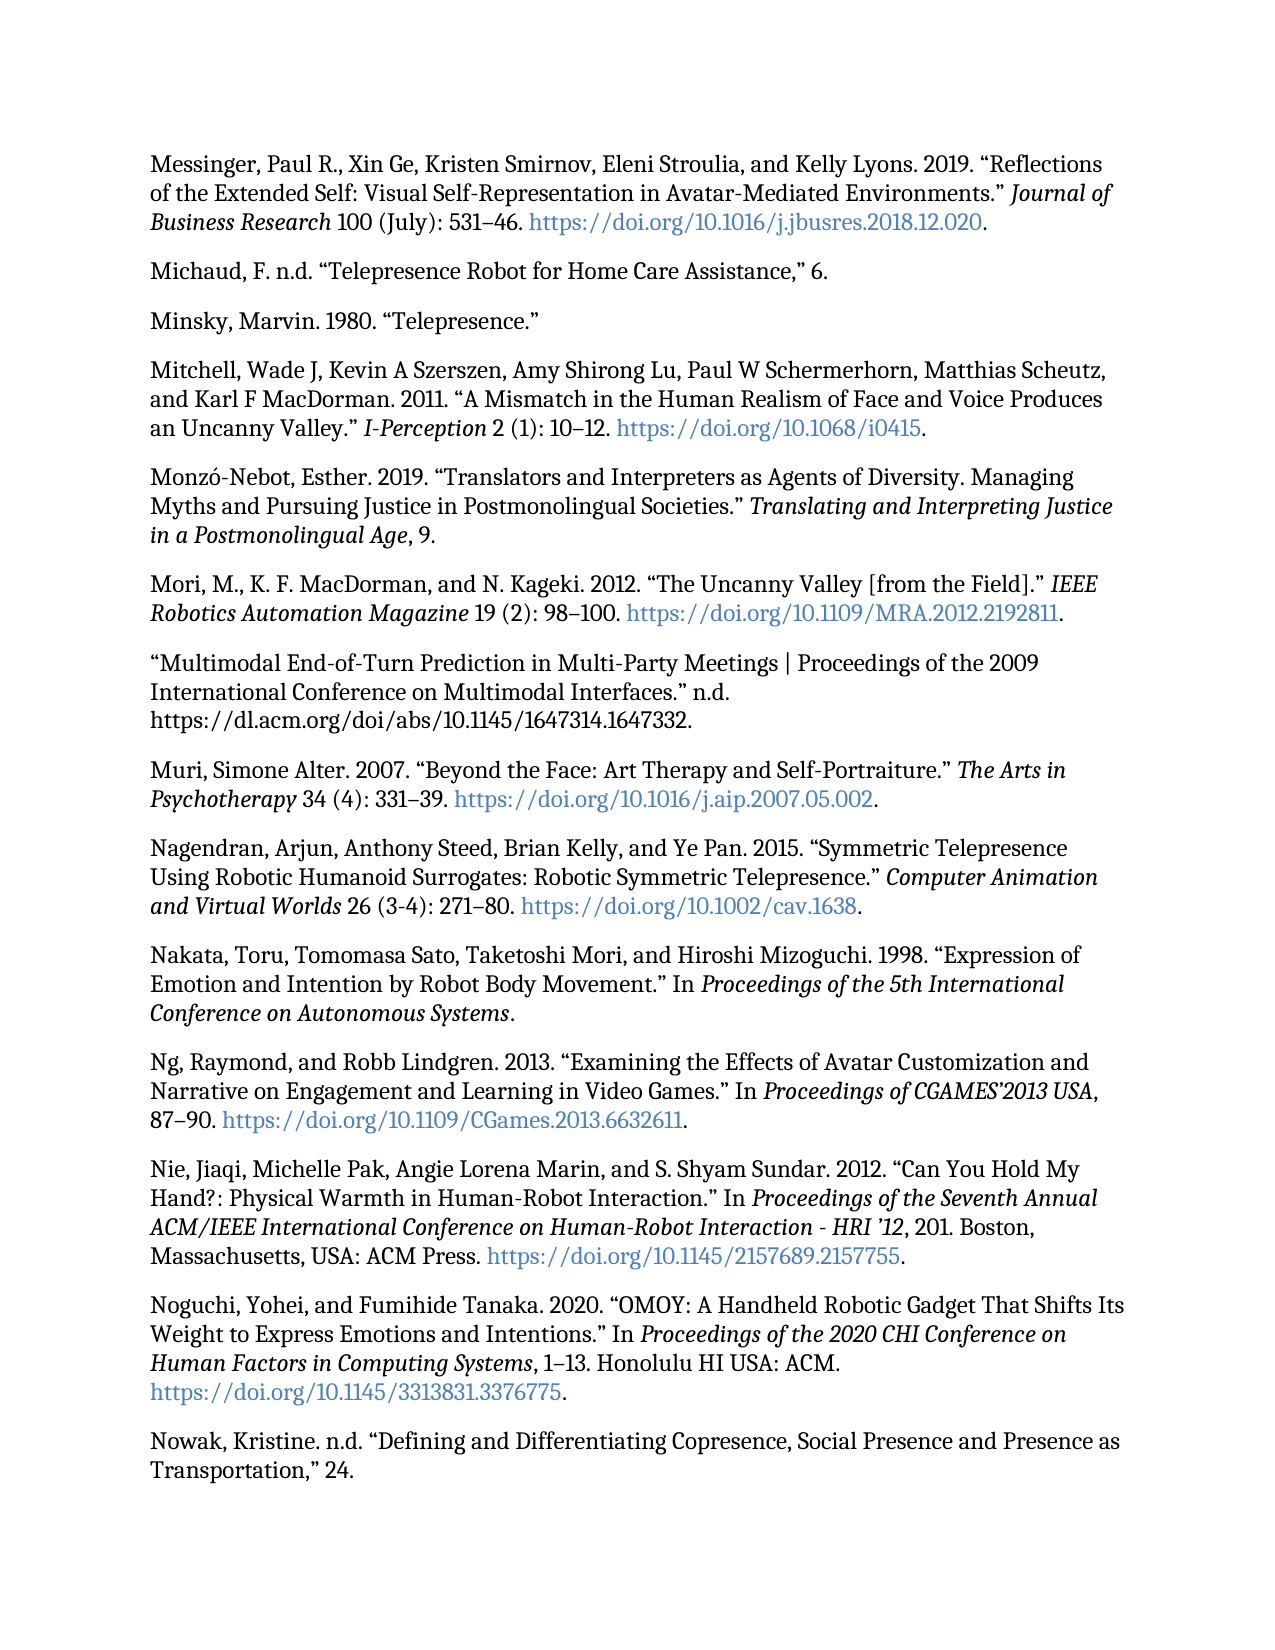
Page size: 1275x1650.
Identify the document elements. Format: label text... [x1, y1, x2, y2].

text Michaud, F. n.d. “Telepresence Robot for Home Care Assistance,” 6. [150, 257, 1125, 286]
text Monzó-Nebot, Esther. 2019. “Translators and Interpreters as Agents of Diversity. Managing Myths and Pursuing Justice in Postmonolingual Societies.” Translating and Interpreting Justice in a Postmonolingual Age, 9. [150, 463, 1125, 549]
text “Multimodal End-of-Turn Prediction in Multi-Party Meetings | Proceedings of the 2009 International Conference on Multimodal Interfaces.” n.d. https://dl.acm.org/doi/abs/10.1145/1647314.1647332. [150, 649, 1125, 735]
text Messinger, Paul R., Xin Ge, Kristen Smirnov, Eleni Stroulia, and Kelly Lyons. 2019. “Reflections of the Extended Self: Visual Self-Representation in Avatar-Mediated Environments.” Journal of Business Research 100 (July): 531–46. https://doi.org/10.1016/j.jbusres.2018.12.020. [150, 150, 1125, 236]
text Nowak, Kristine. n.d. “Defining and Differentiating Copresence, Social Presence and Presence as Transportation,” 24. [150, 1427, 1125, 1484]
text Noguchi, Yohei, and Fumihide Tanaka. 2020. “OMOY: A Handheld Robotic Gadget That Shifts Its Weight to Express Emotions and Intentions.” In Proceedings of the 2020 CHI Conference on Human Factors in Computing Systems, 1–13. Honolulu HI USA: ACM. https://doi.org/10.1145/3313831.3376775. [150, 1291, 1125, 1406]
text Muri, Simone Alter. 2007. “Beyond the Face: Art Therapy and Self-Portraiture.” The Arts in Psychotherapy 34 (4): 331–39. https://doi.org/10.1016/j.aip.2007.05.002. [150, 756, 1125, 813]
text Ng, Raymond, and Robb Lindgren. 2013. “Examining the Effects of Avatar Customization and Narrative on Engagement and Learning in Video Games.” In Proceedings of CGAMES’2013 USA, 87–90. https://doi.org/10.1109/CGames.2013.6632611. [150, 1048, 1125, 1134]
text Mitchell, Wade J, Kevin A Szerszen, Amy Shirong Lu, Paul W Schermerhorn, Matthias Scheutz, and Karl F MacDorman. 2011. “A Mismatch in the Human Realism of Face and Voice Produces an Uncanny Valley.” I-Perception 2 (1): 10–12. https://doi.org/10.1068/i0415. [150, 356, 1125, 442]
text Minsky, Marvin. 1980. “Telepresence.” [150, 307, 1125, 335]
text Mori, M., K. F. MacDorman, and N. Kageki. 2012. “The Uncanny Valley [from the Field].” IEEE Robotics Automation Magazine 19 (2): 98–100. https://doi.org/10.1109/MRA.2012.2192811. [150, 570, 1125, 628]
text Nie, Jiaqi, Michelle Pak, Angie Lorena Marin, and S. Shyam Sundar. 2012. “Can You Hold My Hand?: Physical Warmth in Human-Robot Interaction.” In Proceedings of the Seventh Annual ACM/IEEE International Conference on Human-Robot Interaction - HRI ’12, 201. Boston, Massachusetts, USA: ACM Press. https://doi.org/10.1145/2157689.2157755. [150, 1155, 1125, 1270]
text Nagendran, Arjun, Anthony Steed, Brian Kelly, and Ye Pan. 2015. “Symmetric Telepresence Using Robotic Humanoid Surrogates: Robotic Symmetric Telepresence.” Computer Animation and Virtual Worlds 26 (3-4): 271–80. https://doi.org/10.1002/cav.1638. [150, 834, 1125, 920]
text Nakata, Toru, Tomomasa Sato, Taketoshi Mori, and Hiroshi Mizoguchi. 1998. “Expression of Emotion and Intention by Robot Body Movement.” In Proceedings of the 5th International Conference on Autonomous Systems. [150, 941, 1125, 1027]
